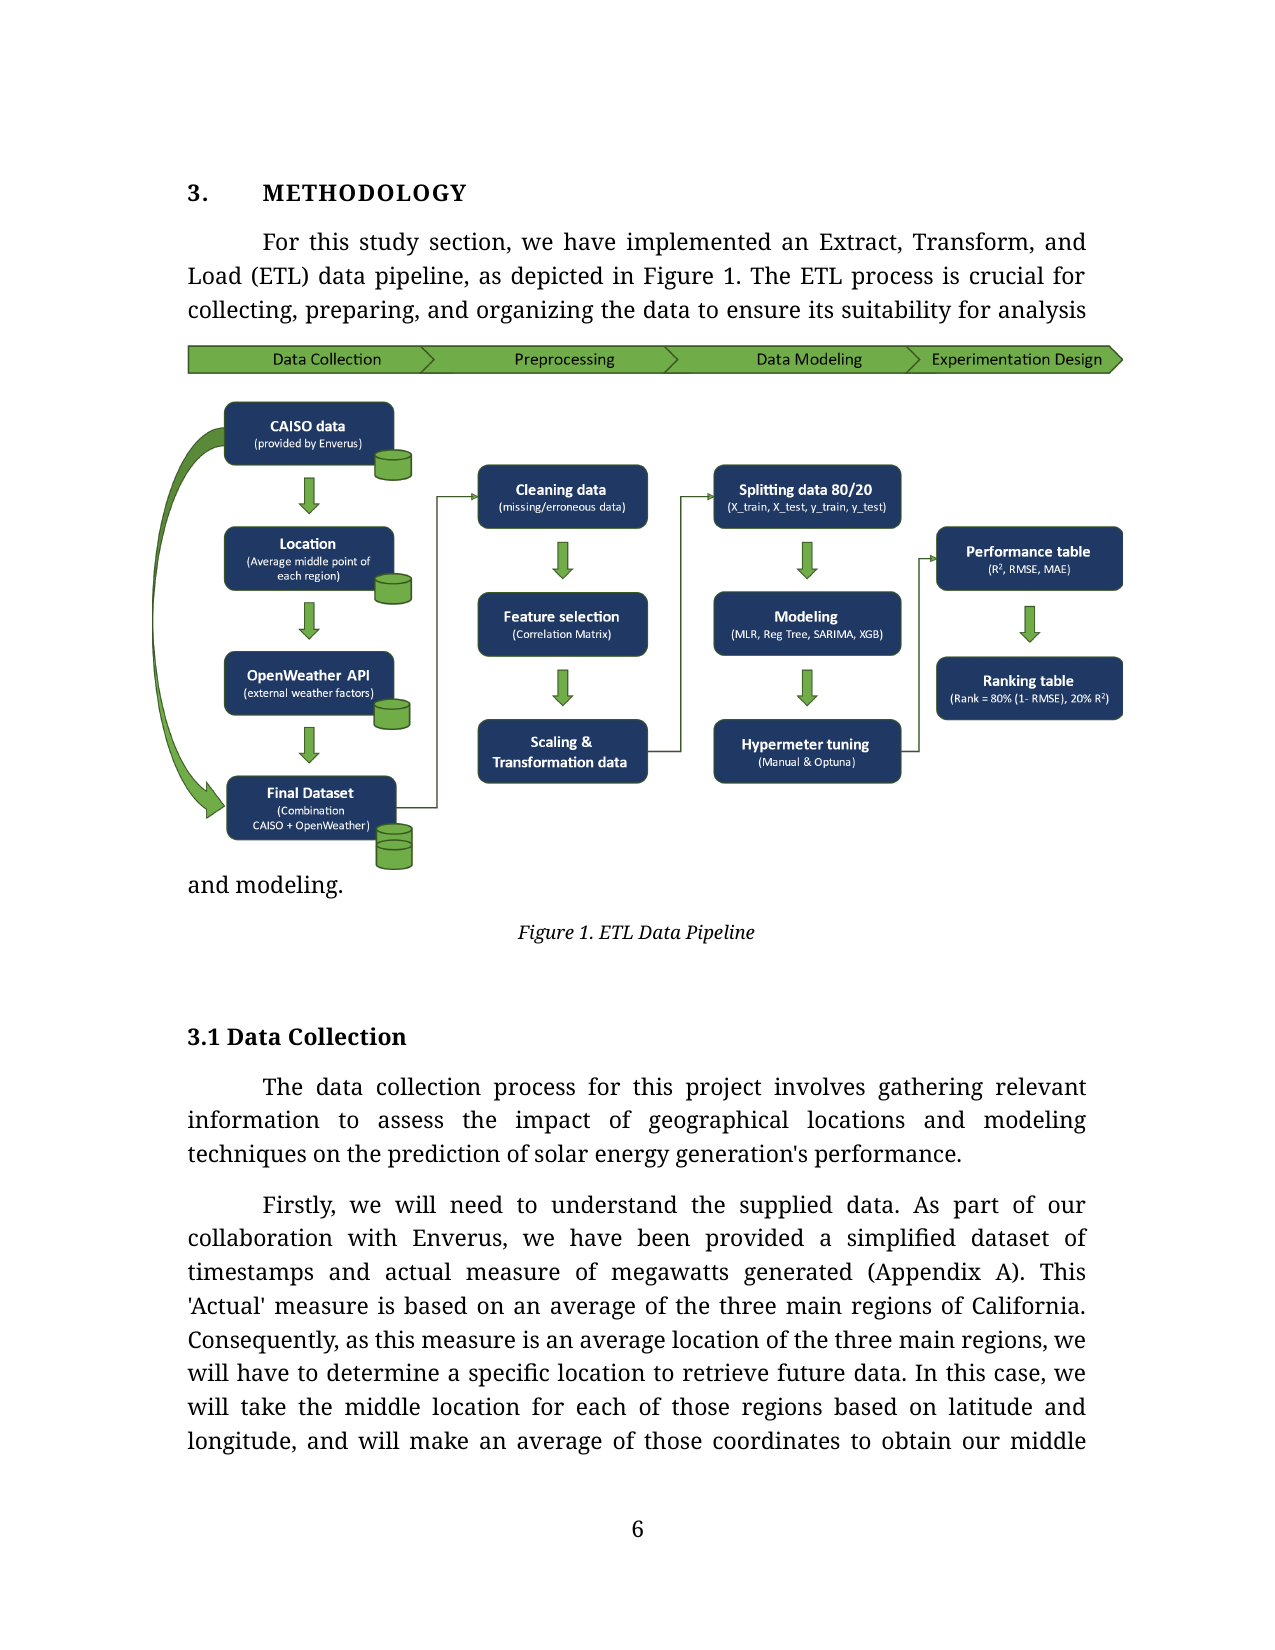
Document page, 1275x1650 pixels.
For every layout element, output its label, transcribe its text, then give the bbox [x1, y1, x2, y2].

picture [152, 342, 1123, 870]
text Figure 1. ETL Data Pipeline [187, 920, 1087, 945]
subtitle 3.1 Data Collection [187, 1017, 1087, 1053]
text The data collection process for this project involves gathering relevant information to assess the impact of geographical locations and modeling techniques on the prediction of solar energy generation's performance. [187, 1071, 1087, 1169]
text For this study section, we have implemented an Extract, Transform, and Load (ETL) data pipeline, as depicted in Figure 1. The ETL process is crucial for collecting, preparing, and organizing the data to ensure its suitability for analysis and modeling. [187, 870, 1087, 901]
text For this study section, we have implemented an Extract, Transform, and Load (ETL) data pipeline, as depicted in Figure 1. The ETL process is crucial for collecting, preparing, and organizing the data to ensure its suitability for analysis and modeling. [187, 226, 1087, 342]
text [187, 1188, 1087, 1456]
subtitle Methodology [187, 173, 1087, 208]
